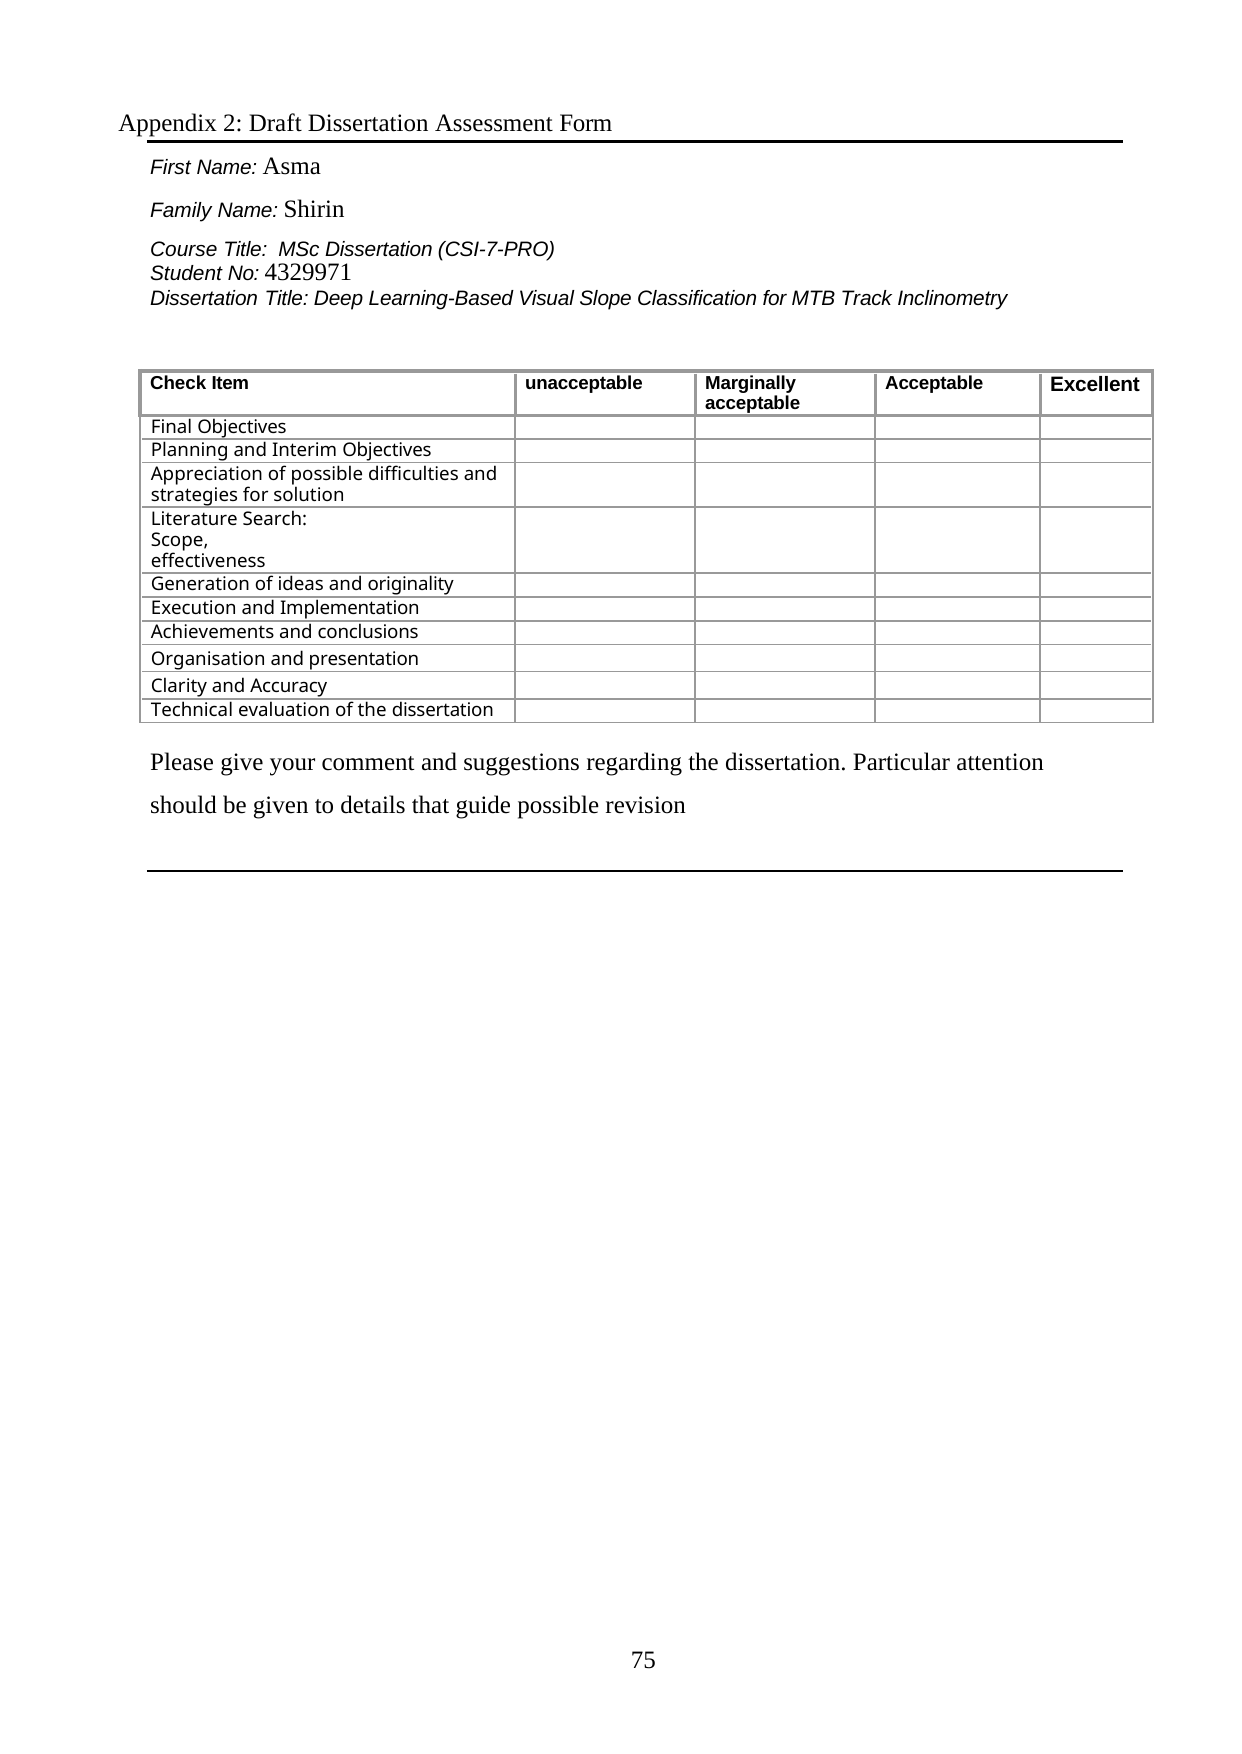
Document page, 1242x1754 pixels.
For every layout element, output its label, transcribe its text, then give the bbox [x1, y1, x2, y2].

table_cell [1041, 698, 1152, 722]
table_cell [1041, 572, 1152, 596]
table_cell [876, 463, 1039, 506]
table_cell [516, 672, 694, 698]
text Student No: 4329971 [150, 262, 1168, 286]
table_header Marginally acceptable [697, 373, 875, 414]
table_cell [516, 574, 694, 596]
table_cell [516, 700, 694, 722]
table_cell [696, 508, 874, 572]
table_cell [876, 598, 1039, 620]
table_cell [696, 672, 874, 698]
text Course Title: MSc Dissertation (CSI-7-PRO) [150, 238, 1168, 262]
table_header Acceptable [877, 373, 1040, 414]
text Please give your comment and suggestions regarding the dissertation. Particular attention should be given to details that guide possible revision [150, 747, 1073, 819]
table_cell [516, 598, 694, 620]
table_cell Execution and Implementation [141, 596, 514, 620]
table_cell Planning and Interim Objectives [141, 438, 514, 462]
table_cell [1041, 438, 1152, 462]
table_cell [696, 574, 874, 596]
table_cell [876, 622, 1039, 644]
table_cell [516, 622, 694, 644]
table_cell [696, 645, 874, 671]
table_cell [876, 440, 1039, 462]
table_cell [696, 463, 874, 506]
table_cell [516, 645, 694, 671]
table_cell Organisation and presentation [141, 644, 514, 671]
table_cell [696, 598, 874, 620]
table_cell [1041, 596, 1152, 620]
table_cell [876, 417, 1039, 438]
table_cell [696, 700, 874, 722]
table_cell [516, 463, 694, 506]
table_cell [1041, 620, 1152, 644]
text Family Name: Shirin [150, 194, 1168, 223]
table_cell Literature Search: Scope, effectiveness [141, 506, 514, 572]
table_cell Achievements and conclusions [141, 620, 514, 644]
table_cell [516, 417, 694, 438]
table_header Excellent [1042, 373, 1151, 414]
table_cell [1041, 417, 1152, 438]
table_cell Clarity and Accuracy [141, 671, 514, 698]
table_cell [1041, 671, 1152, 698]
table_cell [876, 645, 1039, 671]
table_cell [696, 622, 874, 644]
table_cell Generation of ideas and originality [141, 572, 514, 596]
table_cell [876, 508, 1039, 572]
table_cell Appreciation of possible difficulties and strategies for solution [141, 462, 514, 506]
table_cell [696, 440, 874, 462]
table_cell Technical evaluation of the dissertation [141, 698, 514, 722]
table_cell [1041, 462, 1152, 506]
table_header unacceptable [517, 373, 695, 414]
table_cell [876, 672, 1039, 698]
table_cell [696, 417, 874, 438]
text Dissertation Title: Deep Learning-Based Visual Slope Classification for MTB Track Inclinometry [150, 286, 1168, 309]
table_cell [516, 440, 694, 462]
table_cell [1041, 506, 1152, 572]
table_cell [876, 700, 1039, 722]
table_cell [876, 574, 1039, 596]
text First Name: Asma [150, 151, 1168, 180]
table_header Check Item [142, 373, 515, 414]
table_cell [1041, 644, 1152, 671]
table_cell Final Objectives [141, 417, 514, 438]
table_cell [516, 508, 694, 572]
